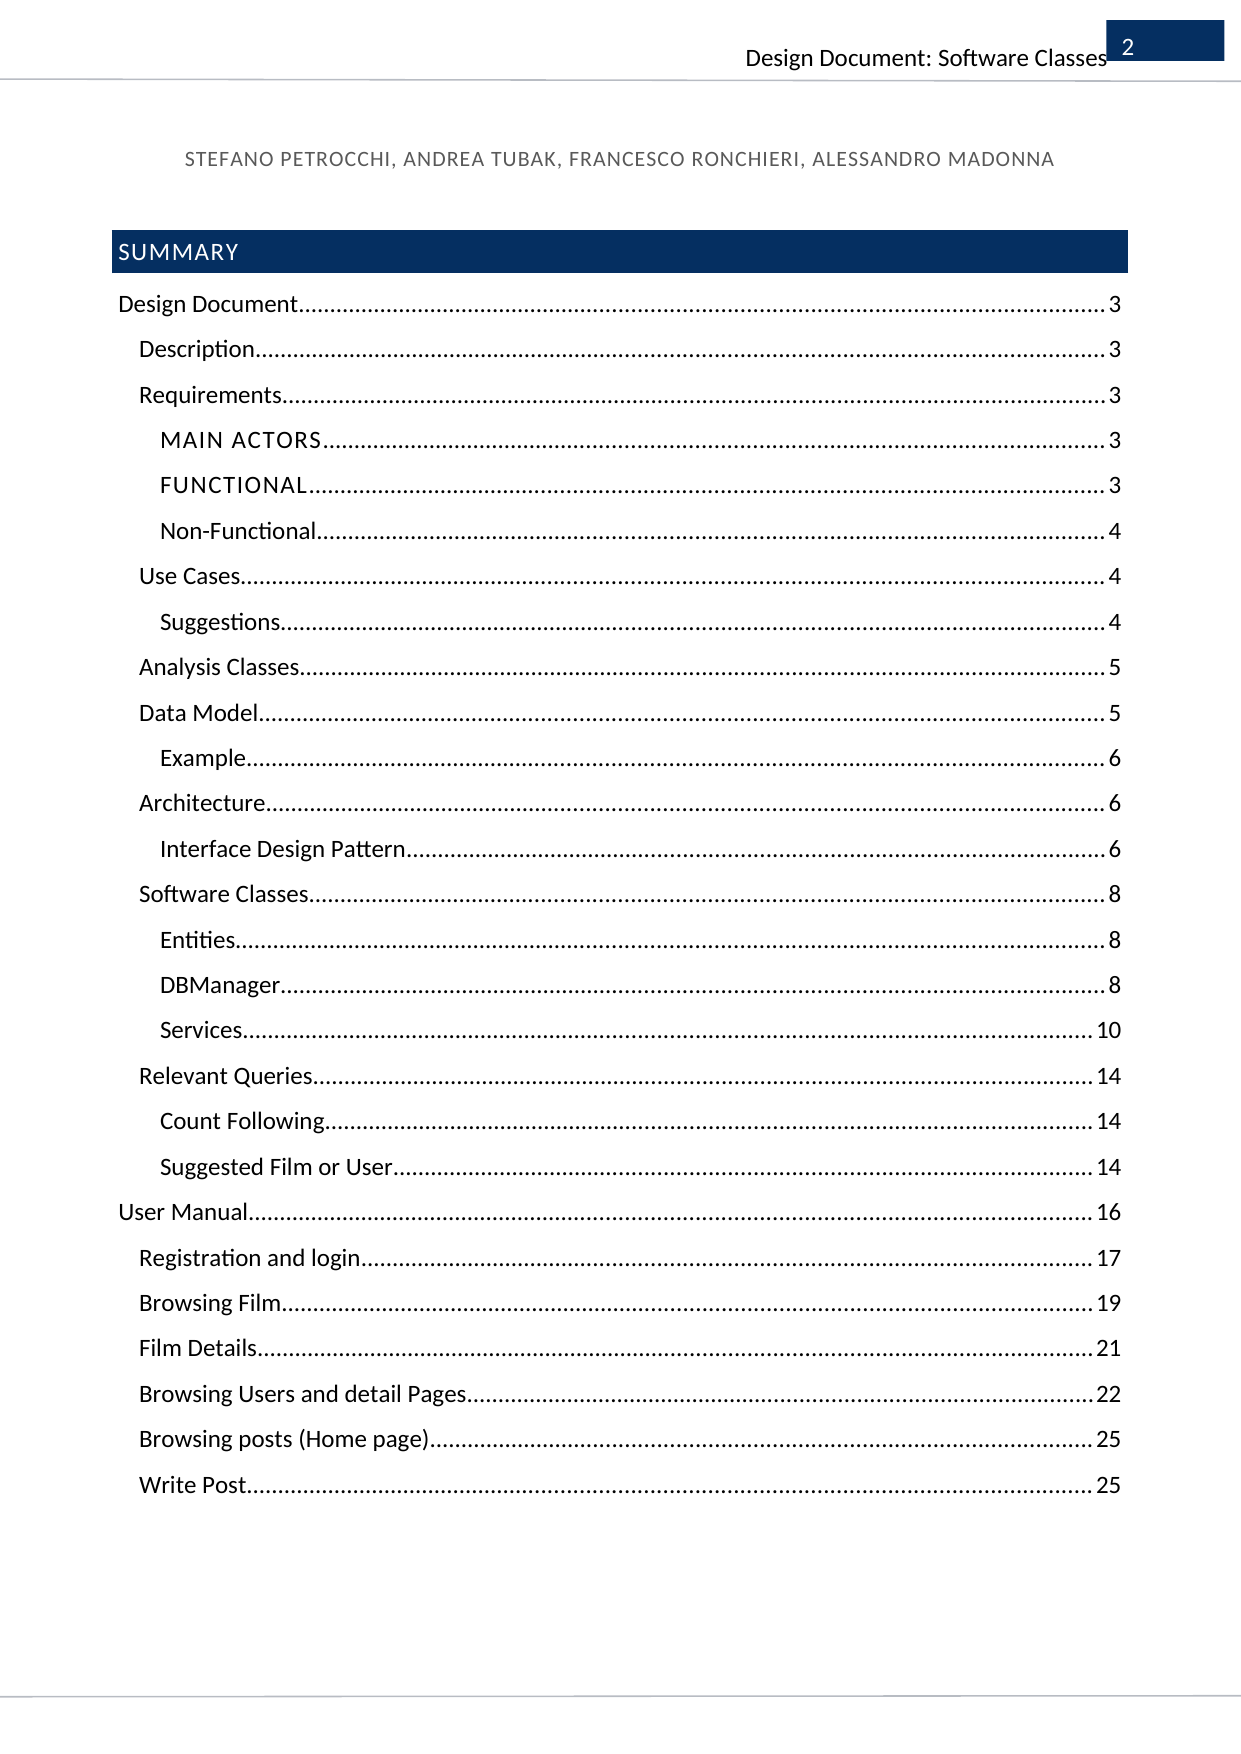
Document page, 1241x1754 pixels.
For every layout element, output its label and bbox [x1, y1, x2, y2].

subtitle [118, 104, 1122, 172]
